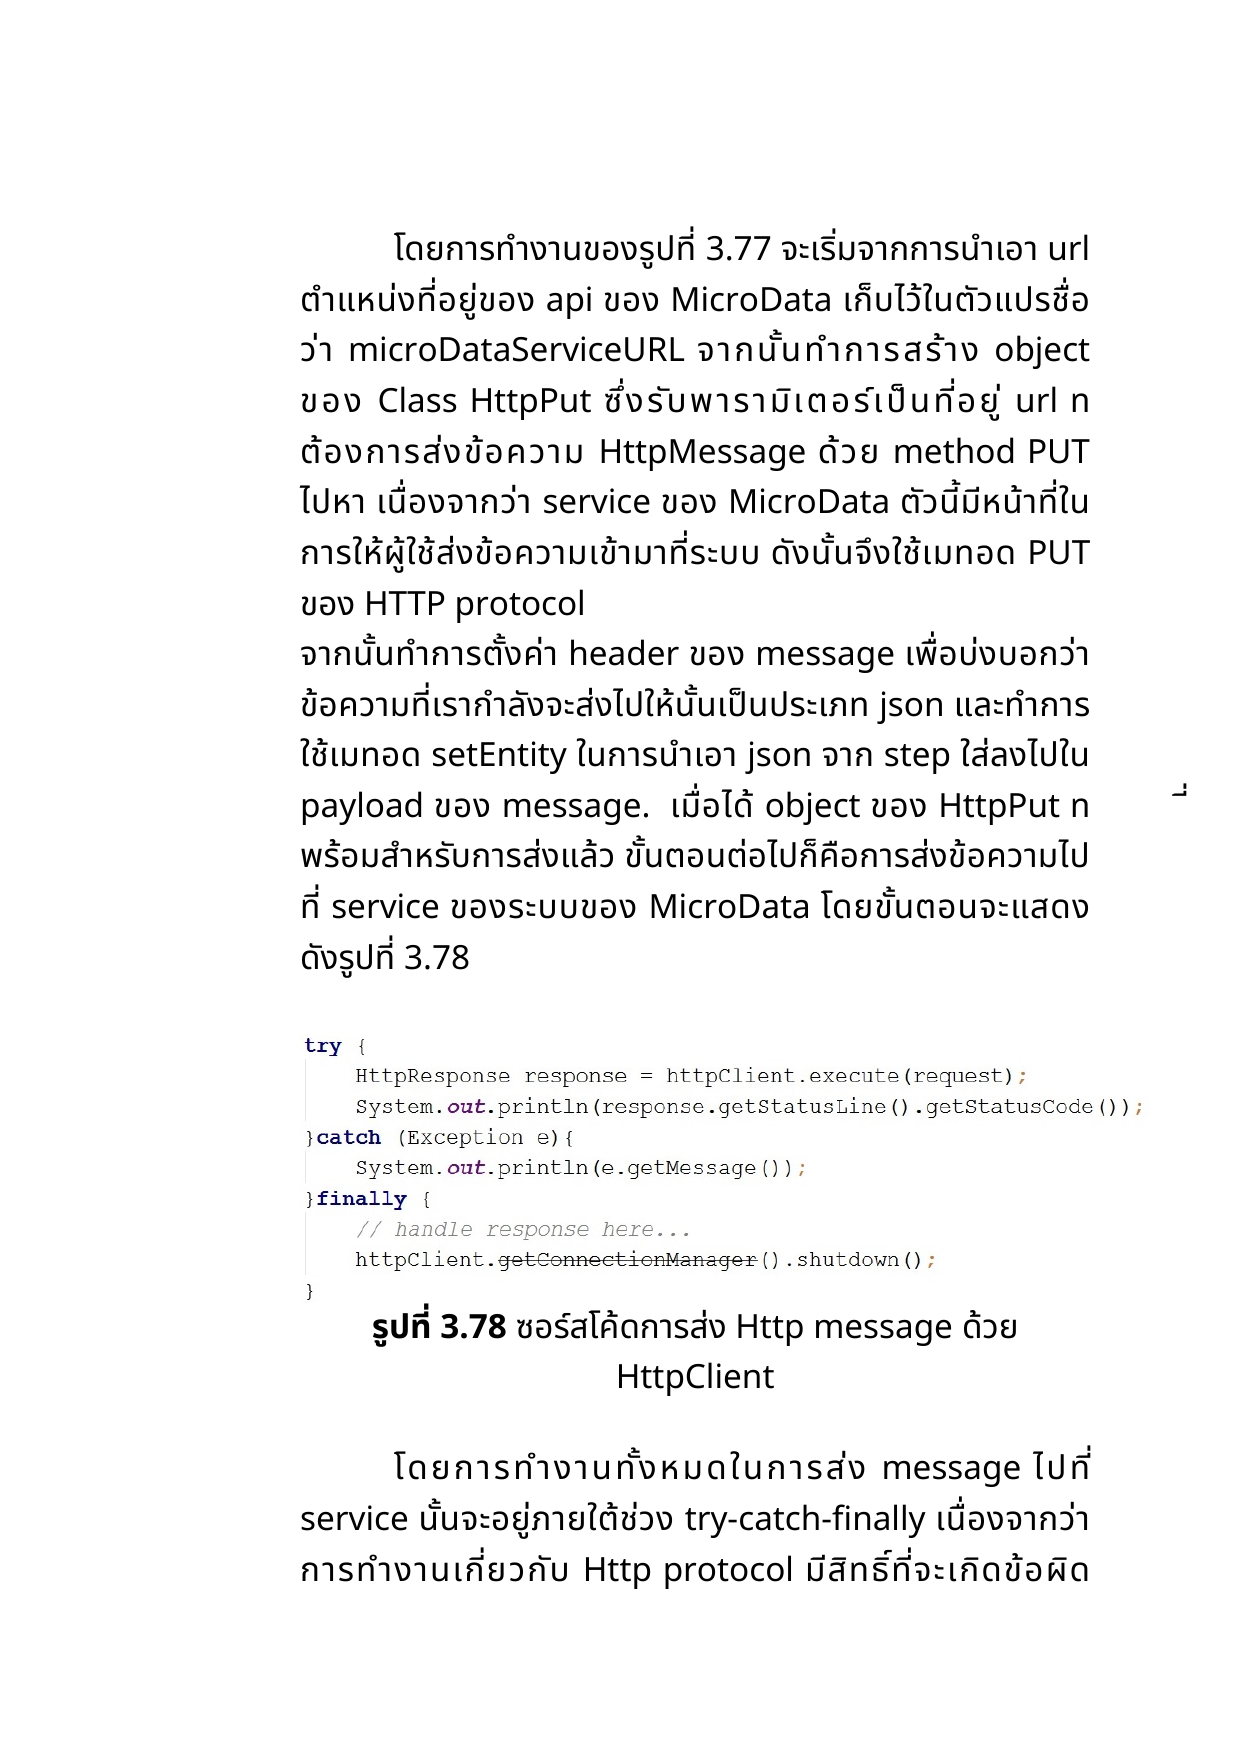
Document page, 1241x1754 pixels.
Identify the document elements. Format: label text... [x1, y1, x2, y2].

text โดยการทำงานของรูปที่ 3.77 จะเริ่มจากการนำเอา url ตำแหน่งที่อยู่ของ api ของ MicroData เก็บไว้ในตัวแปรชื่อว่า microDataServiceURL จากนั้นทำการสร้าง object ของ Class HttpPut ซึ่งรับพารามิเตอร์เป็นที่อยู่ url ที่ต้องการส่งข้อความ HttpMessage ด้วย method PUT ไปหา เนื่องจากว่า service ของ MicroData ตัวนี้มีหน้าที่ในการให้ผู้ใช้ส่งข้อความเข้ามาที่ระบบ ดังนั้นจึงใช้เมทอด PUT ของ HTTP protocol [300, 225, 1090, 630]
picture [300, 1029, 1166, 1303]
text จากนั้นทำการตั้งค่า header ของ message เพื่อบ่งบอกว่าข้อความที่เรากำลังจะส่งไปให้นั้นเป็นประเภท json และทำการใช้เมทอด setEntity ในการนำเอา json จาก step ใส่ลงไปใน payload ของ message. เมื่อได้ object ของ HttpPut ที่พร้อมสำหรับการส่งแล้ว ขั้นตอนต่อไปก็คือการส่งข้อความไปที่ service ของระบบของ MicroData โดยขั้นตอนจะแสดงดังรูปที่ 3.78 [300, 630, 1090, 984]
text รูปที่ 3.78 ซอร์สโค้ดการส่ง Http message ด้วย HttpClient [300, 1303, 1090, 1399]
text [300, 1444, 1090, 1596]
